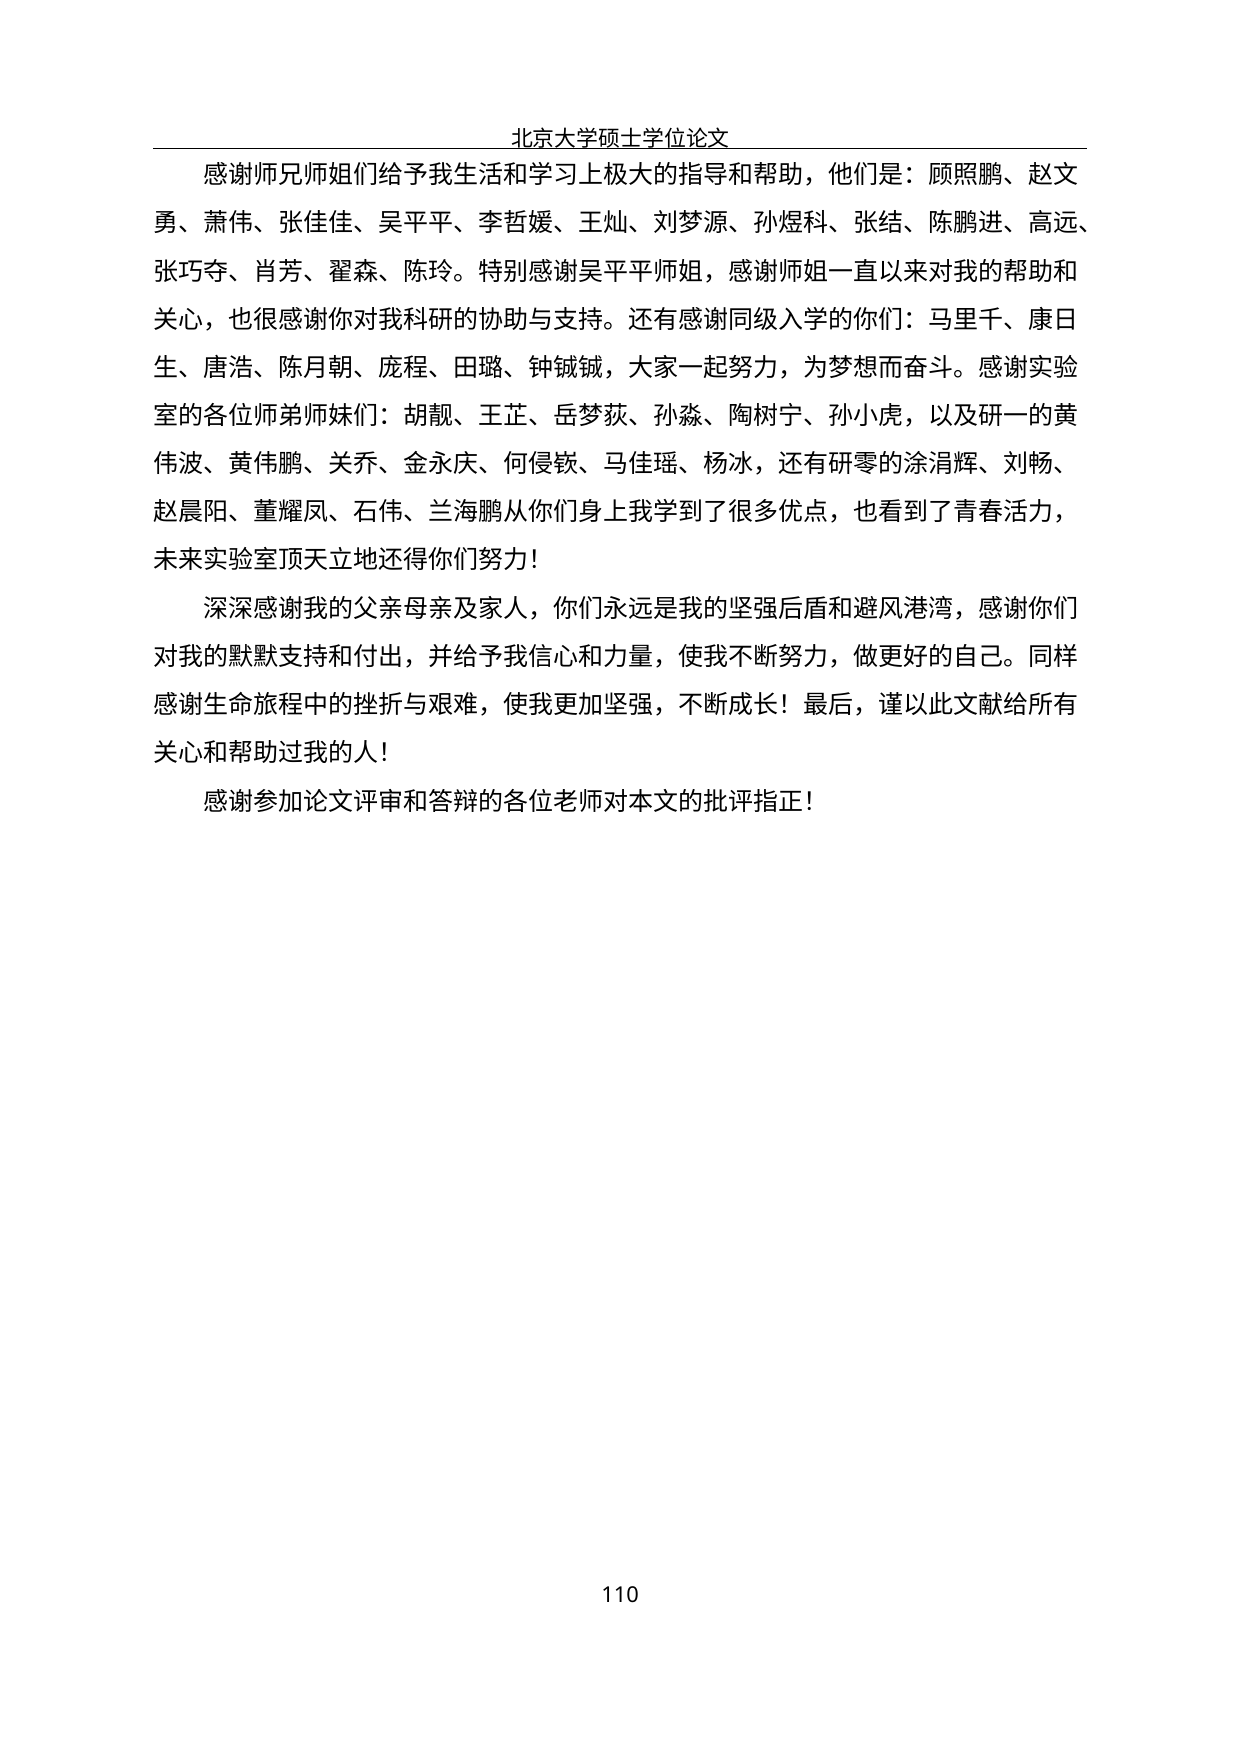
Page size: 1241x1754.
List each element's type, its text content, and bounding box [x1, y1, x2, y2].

text 感谢师兄师姐们给予我生活和学习上极大的指导和帮助，他们是：顾照鹏、赵文勇、萧伟、张佳佳、吴平平、李哲媛、王灿、刘梦源、孙煜科、张结、陈鹏进、高远、张巧夺、肖芳、翟森、陈玲。特别感谢吴平平师姐，感谢师姐一直以来对我的帮助和关心，也很感谢你对我科研的协助与支持。还有感谢同级入学的你们：马里千、康日生、唐浩、陈月朝、庞程、田璐、钟铖铖，大家一起努力，为梦想而奋斗。感谢实验室的各位师弟师妹们：胡靓、王芷、岳梦荻、孙淼、陶树宁、孙小虎，以及研一的黄伟波、黄伟鹏、关乔、金永庆、何侵嵚、马佳瑶、杨冰，还有研零的涂涓辉、刘畅、赵晨阳、董耀凤、石伟、兰海鹏从你们身上我学到了很多优点，也看到了青春活力，未来实验室顶天立地还得你们努力！ [153, 155, 1101, 576]
text 感谢参加论文评审和答辩的各位老师对本文的批评指正！ [203, 781, 1101, 818]
text 深深感谢我的父亲母亲及家人，你们永远是我的坚强后盾和避风港湾，感谢你们对我的默默支持和付出，并给予我信心和力量，使我不断努力，做更好的自己。同样感谢生命旅程中的挫折与艰难，使我更加坚强，不断成长！最后，谨以此文献给所有关心和帮助过我的人！ [153, 588, 1101, 769]
